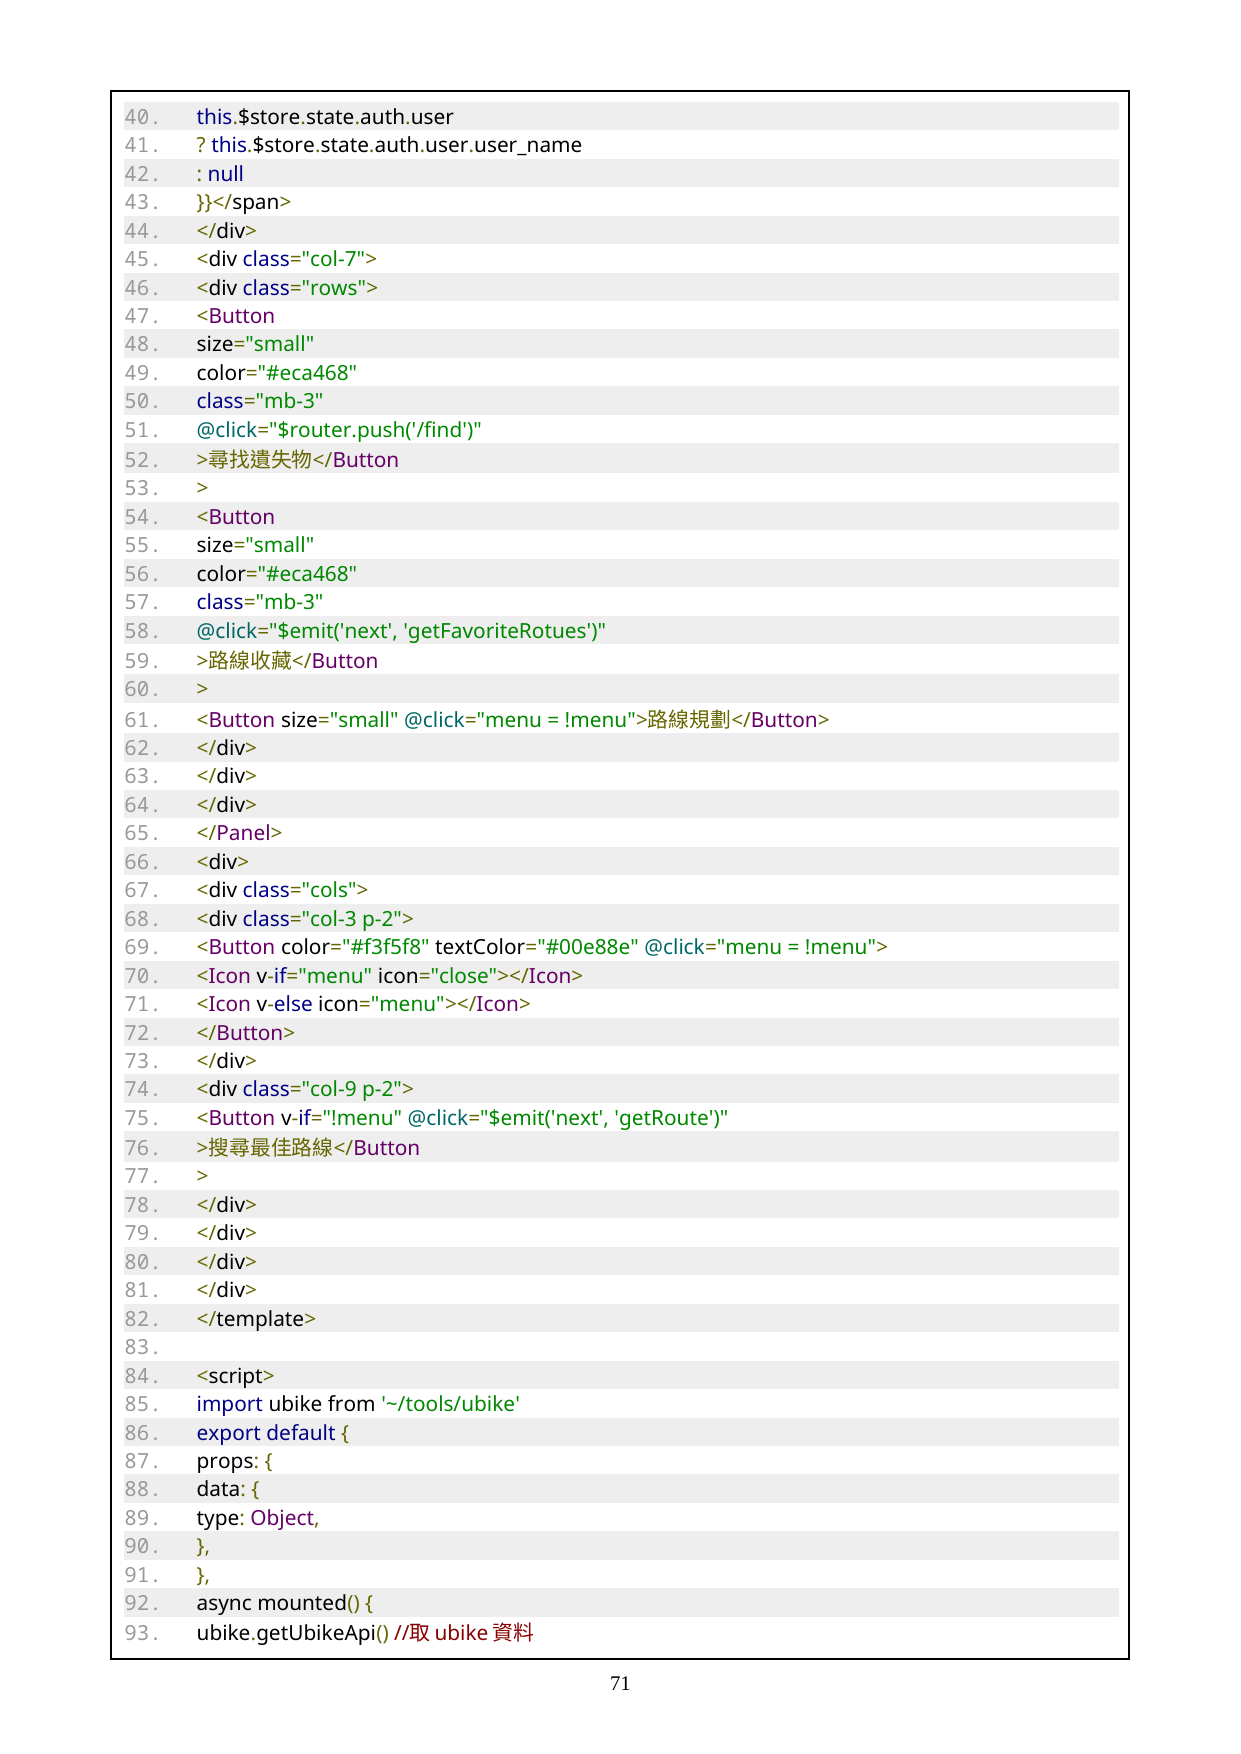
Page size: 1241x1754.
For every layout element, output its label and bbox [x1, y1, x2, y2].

table_cell [112, 92, 1128, 1657]
